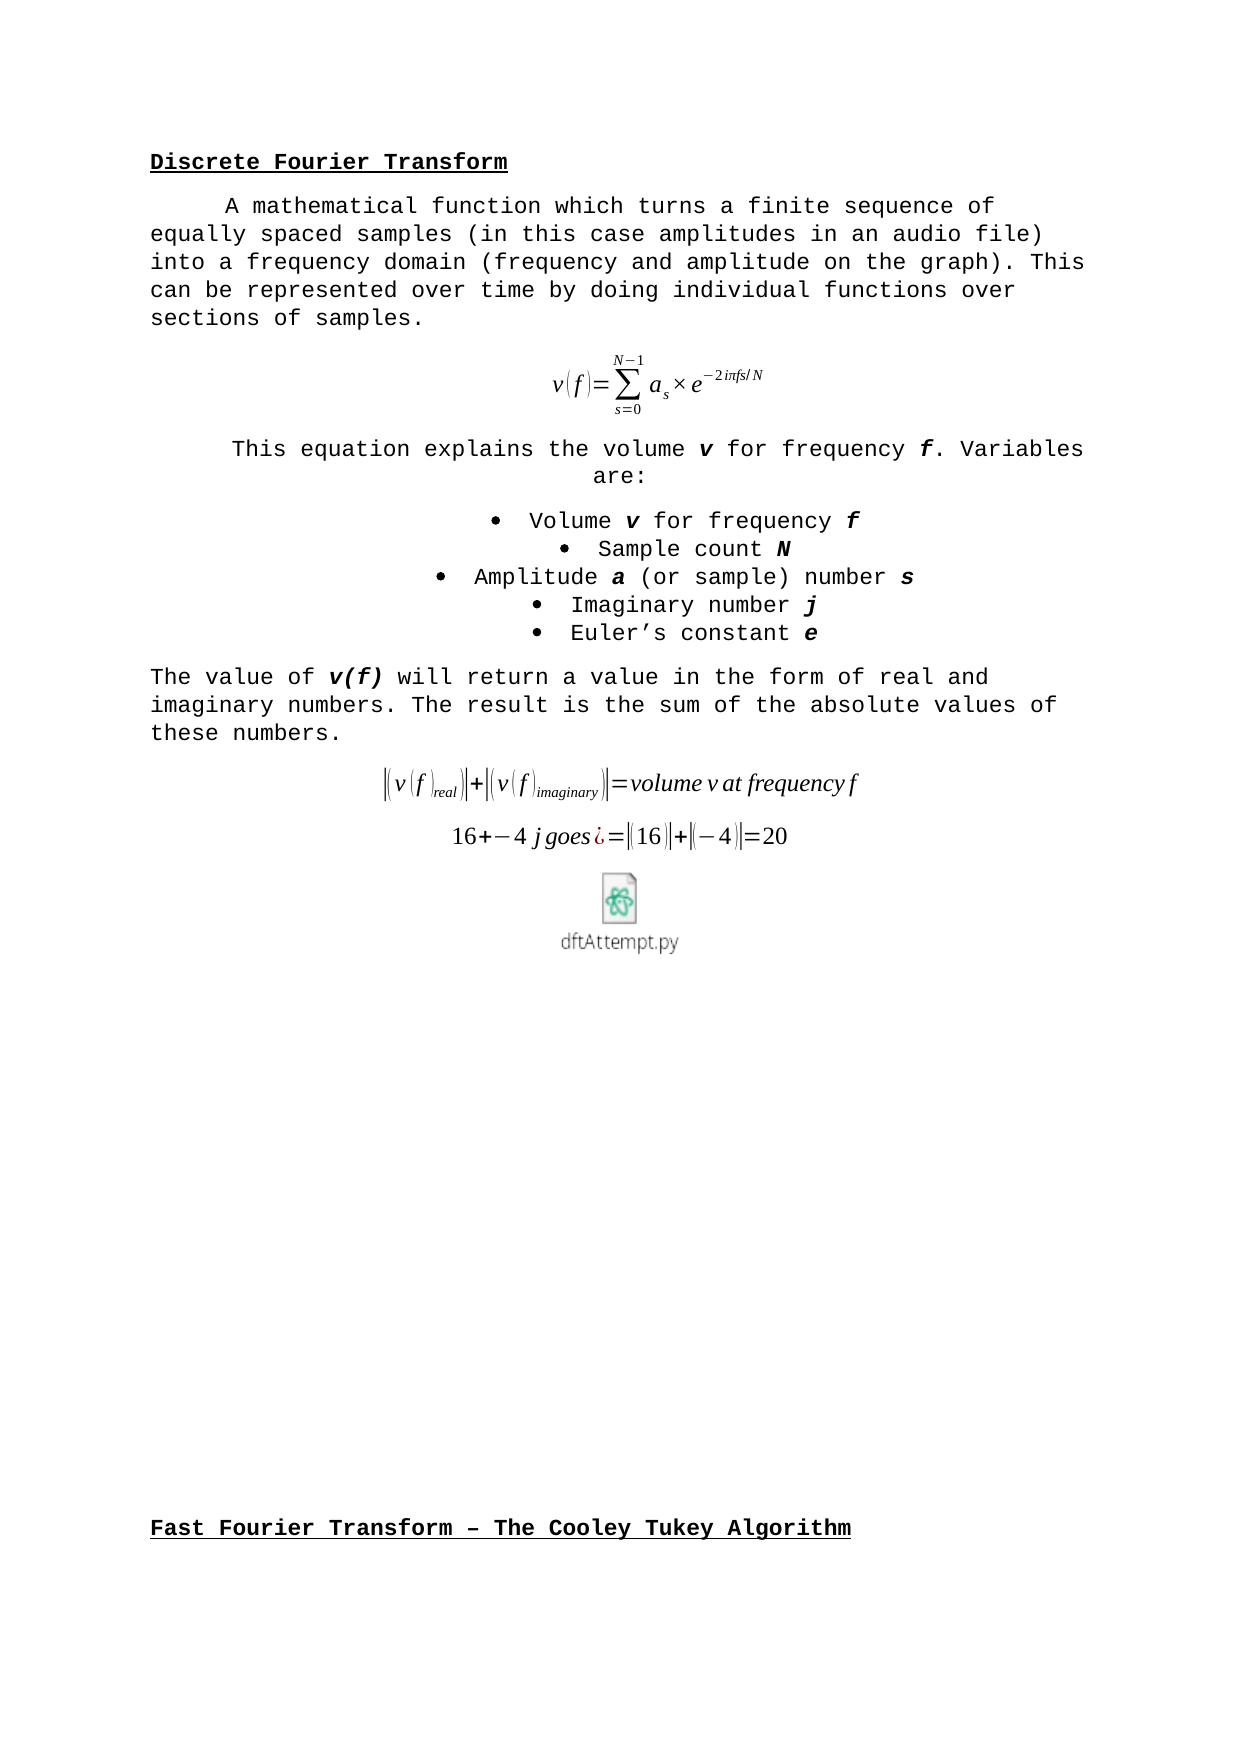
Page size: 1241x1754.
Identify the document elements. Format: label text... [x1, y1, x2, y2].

list Amplitude a (or sample) number s [262, 565, 1090, 591]
list Sample count N [262, 537, 1090, 563]
text A mathematical function which turns a finite sequence of equally spaced samples (in this case amplitudes in an audio file) into a frequency domain (frequency and amplitude on the graph). This can be represented over time by doing individual functions over sections of samples. [150, 194, 1090, 332]
text Fast Fourier Transform – The Cooley Tukey Algorithm [150, 1517, 1090, 1543]
text Discrete Fourier Transform [150, 150, 1090, 176]
text The value of v(f) will return a value in the form of real and imaginary numbers. The result is the sum of the absolute values of these numbers. [150, 666, 1090, 747]
text This equation explains the volume v for frequency f. Variables are: [150, 437, 1090, 491]
list Volume v for frequency f [262, 509, 1090, 535]
list Imaginary number j [262, 593, 1090, 619]
list Euler’s constant e [262, 621, 1090, 647]
